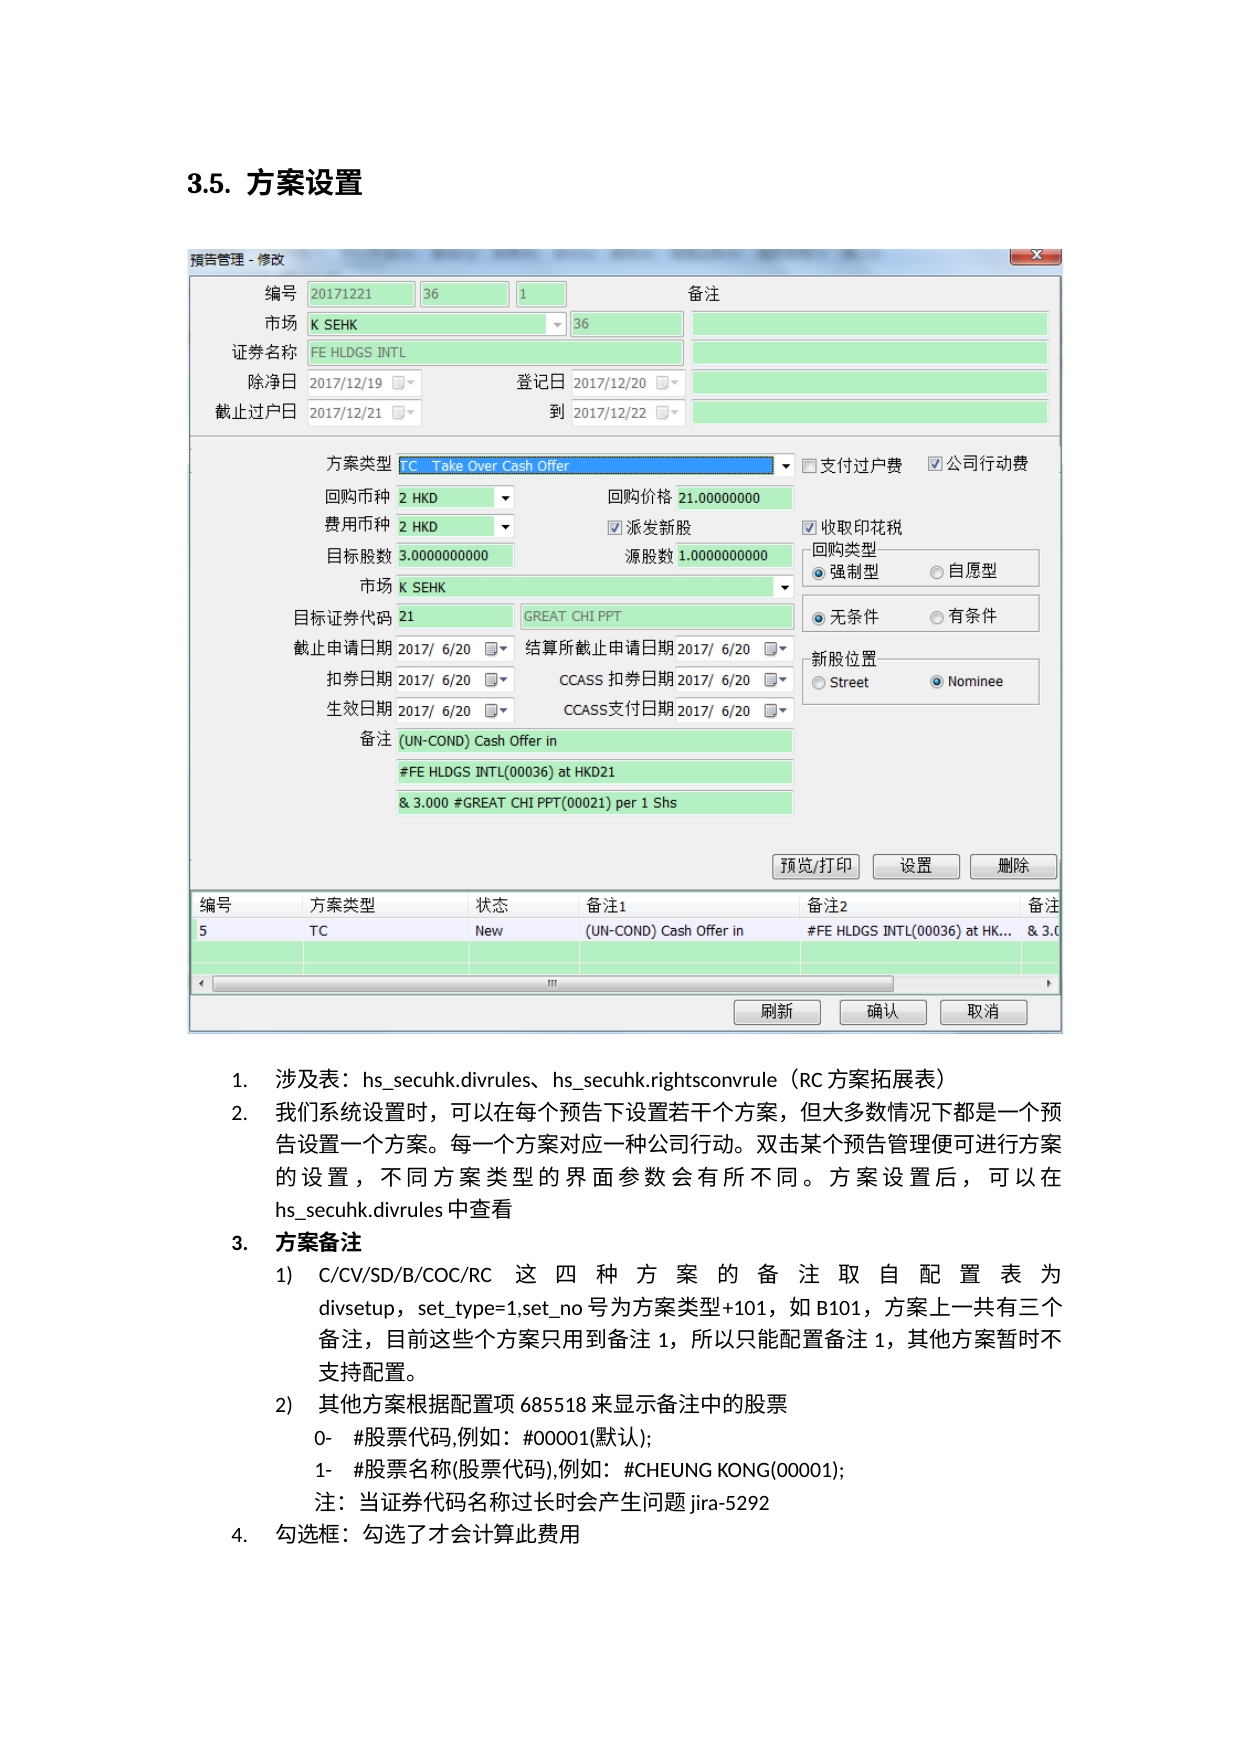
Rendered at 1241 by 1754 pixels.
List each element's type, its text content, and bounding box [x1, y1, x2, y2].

list 我们系统设置时，可以在每个预告下设置若干个方案，但大多数情况下都是一个预告设置一个方案。每一个方案对应一种公司行动。双击某个预告管理便可进行方案的设置，不同方案类型的界面参数会有所不同。方案设置后，可以在hs_secuhk.divrules中查看 [231, 1094, 1063, 1224]
list 涉及表：hs_secuhk.divrules、hs_secuhk.rightsconvrule（RC方案拓展表） [231, 1062, 1063, 1094]
list #股票代码,例如：#00001(默认); [314, 1419, 1063, 1452]
list 其他方案根据配置项685518来显示备注中的股票 [275, 1387, 1063, 1419]
list #股票名称(股票代码),例如：#CHEUNG KONG(00001); [314, 1452, 1063, 1484]
list 方案备注 [231, 1224, 1063, 1257]
picture [187, 249, 1064, 1034]
list 勾选框：勾选了才会计算此费用 [231, 1517, 1063, 1549]
list C/CV/SD/B/COC/RC这四种方案的备注取自配置表为divsetup，set_type=1,set_no号为方案类型+101，如B101，方案上一共有三个备注，目前这些个方案只用到备注1，所以只能配置备注1，其他方案暂时不支持配置。 [275, 1257, 1063, 1387]
text 注：当证券代码名称过长时会产生问题jira-5292 [275, 1484, 1063, 1517]
subtitle 方案设置 [187, 150, 1063, 215]
